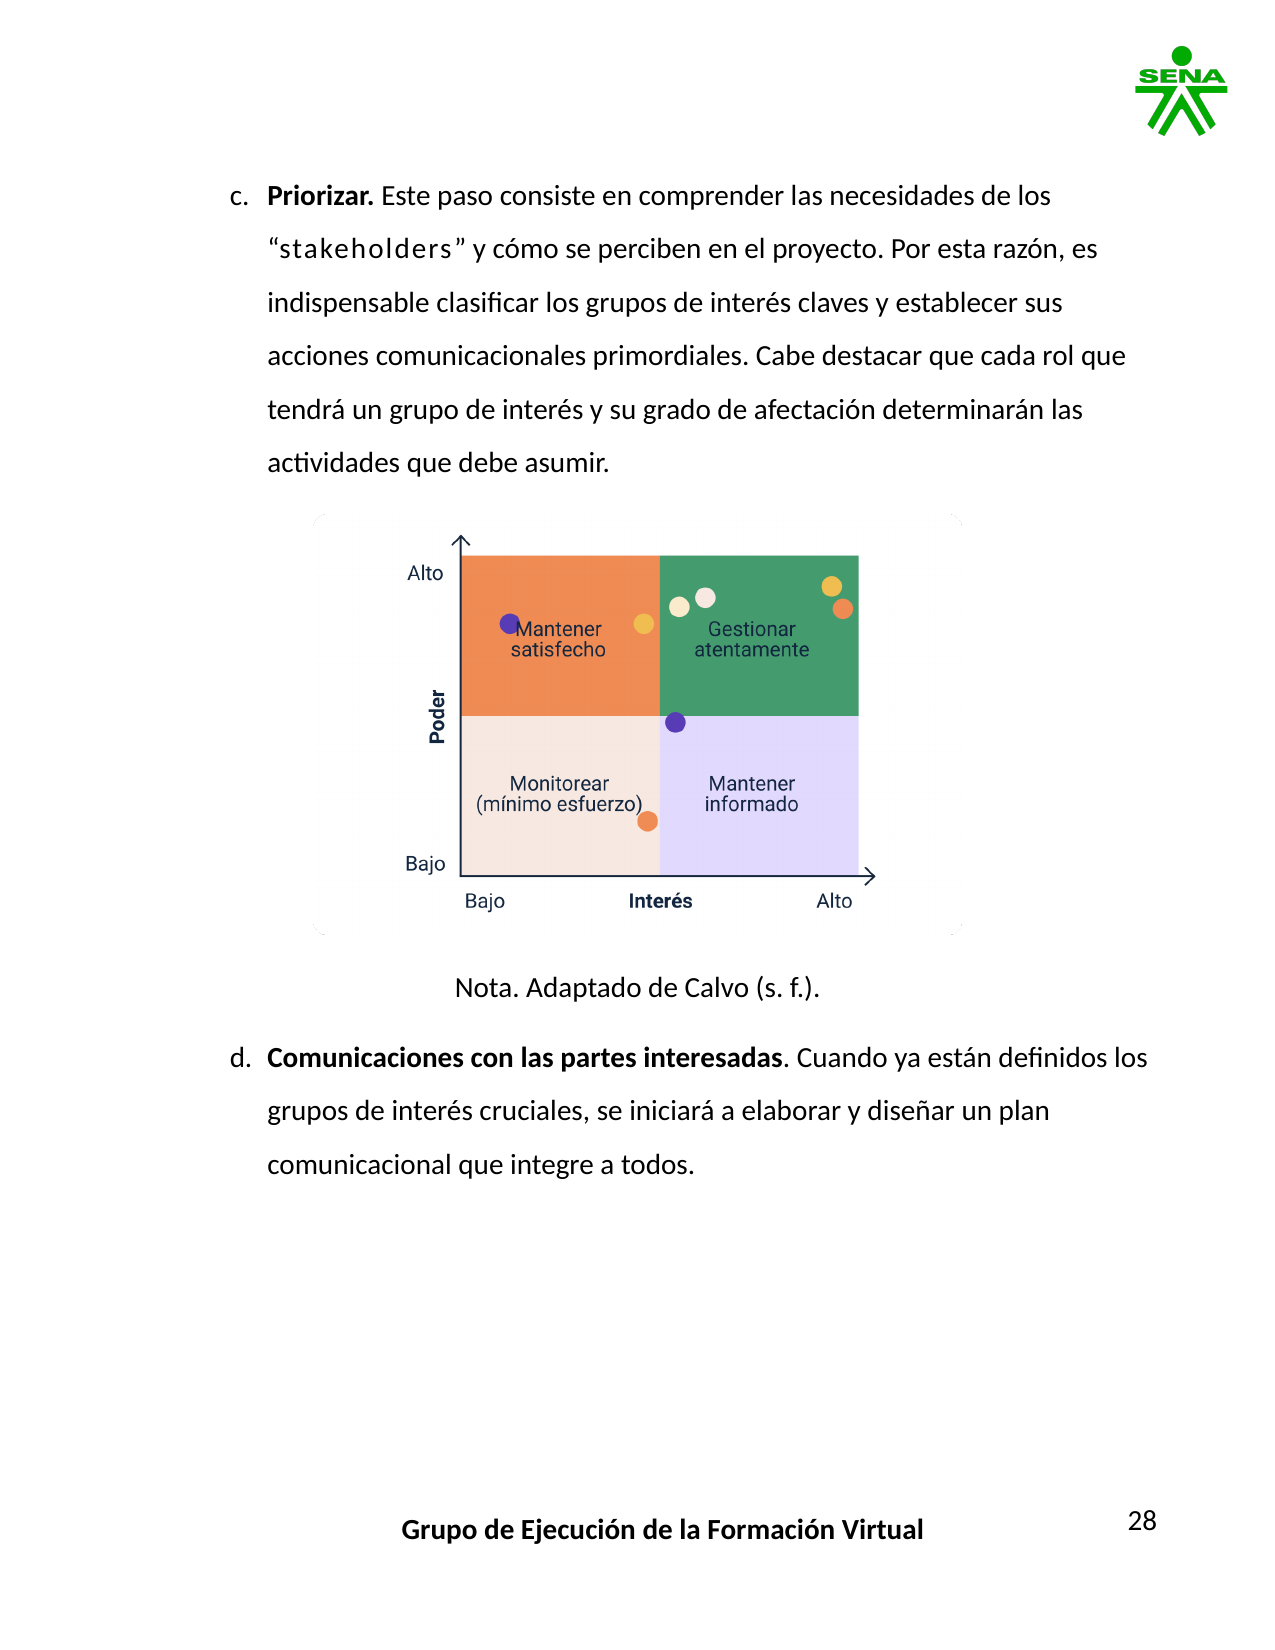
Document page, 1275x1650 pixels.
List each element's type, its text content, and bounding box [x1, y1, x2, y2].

picture [1135, 46, 1228, 136]
list Priorizar. Este paso consiste en comprender las necesidades de los “stakeholders” y cómo se perciben en el proyecto. Por esta razón, es indispensable clasificar los grupos de interés claves y establecer sus acciones comunicacionales primordiales. Cabe destacar que cada rol que tendrá un grupo de interés y su grado de afectación determinarán las actividades que debe asumir. [229, 177, 1157, 480]
list Comunicaciones con las partes interesadas. Cuando ya están definidos los grupos de interés cruciales, se iniciará a elaborar y diseñar un plan comunicacional que integre a todos. [229, 1039, 1157, 1181]
text Nota. Adaptado de Calvo (s. f.). [118, 969, 1157, 1004]
picture [313, 514, 962, 935]
